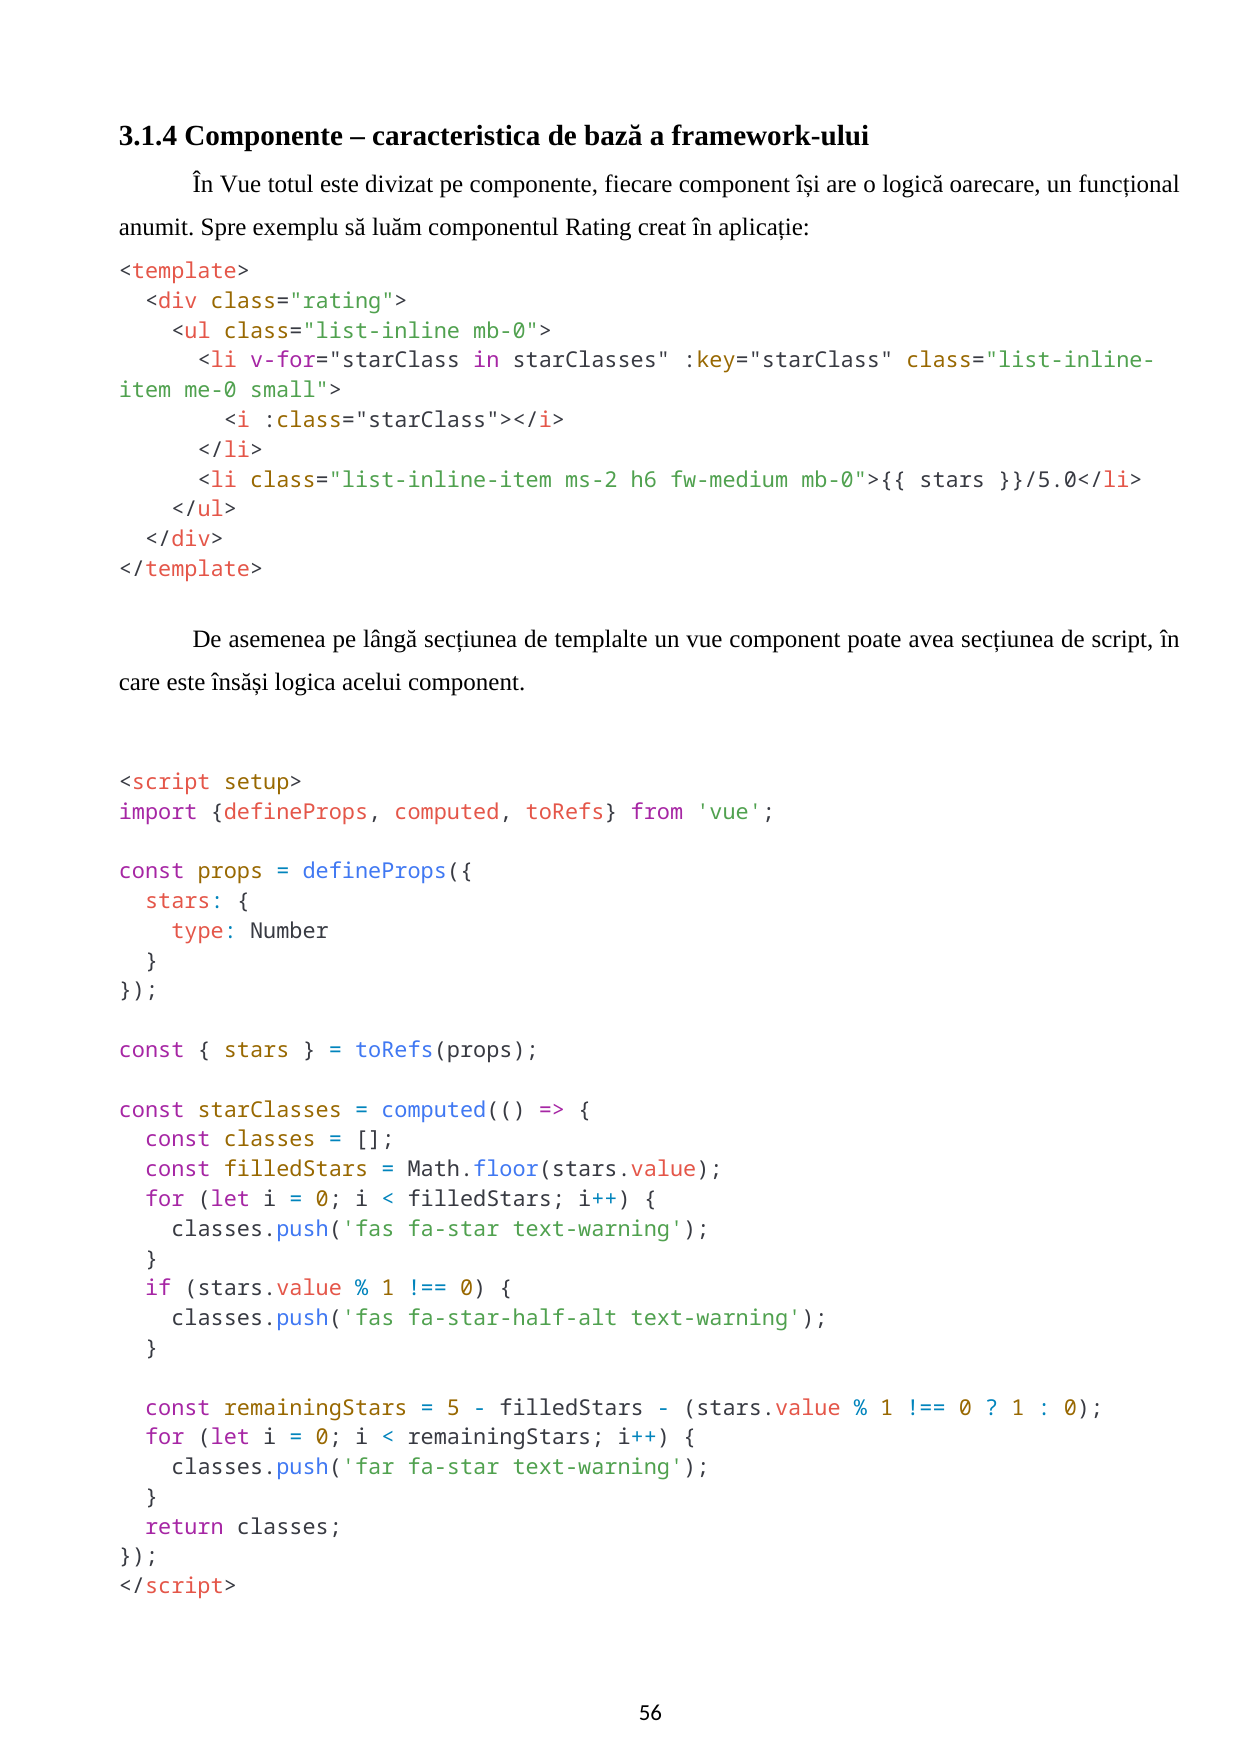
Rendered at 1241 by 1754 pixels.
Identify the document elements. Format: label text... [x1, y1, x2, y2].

text De asemenea pe lângă secțiunea de templalte un vue component poate avea secțiunea de script, în care este însăși logica acelui component. [118, 624, 1182, 696]
text const props = defineProps({ [118, 855, 1182, 885]
text const starClasses = computed(() => { [118, 1094, 1182, 1123]
text const remainingStars = 5 - filledStars - (stars.value % 1 !== 0 ? 1 : 0); [118, 1392, 1182, 1421]
text </div> [118, 523, 1182, 553]
text type: Number [118, 915, 1182, 945]
text import {defineProps, computed, toRefs} from 'vue'; [118, 796, 1182, 826]
text <i :class="starClass"></i> [118, 404, 1182, 434]
text <template> [118, 255, 1182, 285]
text } [118, 1481, 1182, 1511]
text <li class="list-inline-item ms-2 h6 fw-medium mb-0">{{ stars }}/5.0</li> [118, 464, 1182, 493]
text classes.push('fas fa-star-half-alt text-warning'); [118, 1302, 1182, 1332]
text În Vue totul este divizat pe componente, fiecare component își are o logică oarecare, un funcțional anumit. Spre exemplu să luăm componentul Rating creat în aplicație: [118, 169, 1182, 241]
text </template> [118, 553, 1182, 583]
text </script> [118, 1570, 1182, 1600]
text stars: { [118, 885, 1182, 915]
text const filledStars = Math.floor(stars.value); [118, 1153, 1182, 1183]
text } [118, 1332, 1182, 1362]
text if (stars.value % 1 !== 0) { [118, 1272, 1182, 1302]
text }); [118, 1541, 1182, 1570]
text <script setup> [118, 766, 1182, 796]
text <li v-for="starClass in starClasses" :key="starClass" class="list-inline-item me-0 small"> [118, 344, 1182, 404]
text for (let i = 0; i < remainingStars; i++) { [118, 1421, 1182, 1451]
text 3.1.4 Componente – caracteristica de bază a framework-ului [118, 118, 1182, 152]
text } [118, 1243, 1182, 1272]
text </ul> [118, 493, 1182, 523]
text const classes = []; [118, 1123, 1182, 1153]
text classes.push('fas fa-star text-warning'); [118, 1213, 1182, 1243]
text } [118, 945, 1182, 974]
text for (let i = 0; i < filledStars; i++) { [118, 1183, 1182, 1213]
text </li> [118, 434, 1182, 464]
text <div class="rating"> [118, 285, 1182, 315]
text <ul class="list-inline mb-0"> [118, 315, 1182, 344]
text classes.push('far fa-star text-warning'); [118, 1451, 1182, 1481]
text }); [118, 974, 1182, 1004]
text const { stars } = toRefs(props); [118, 1034, 1182, 1064]
text return classes; [118, 1511, 1182, 1541]
